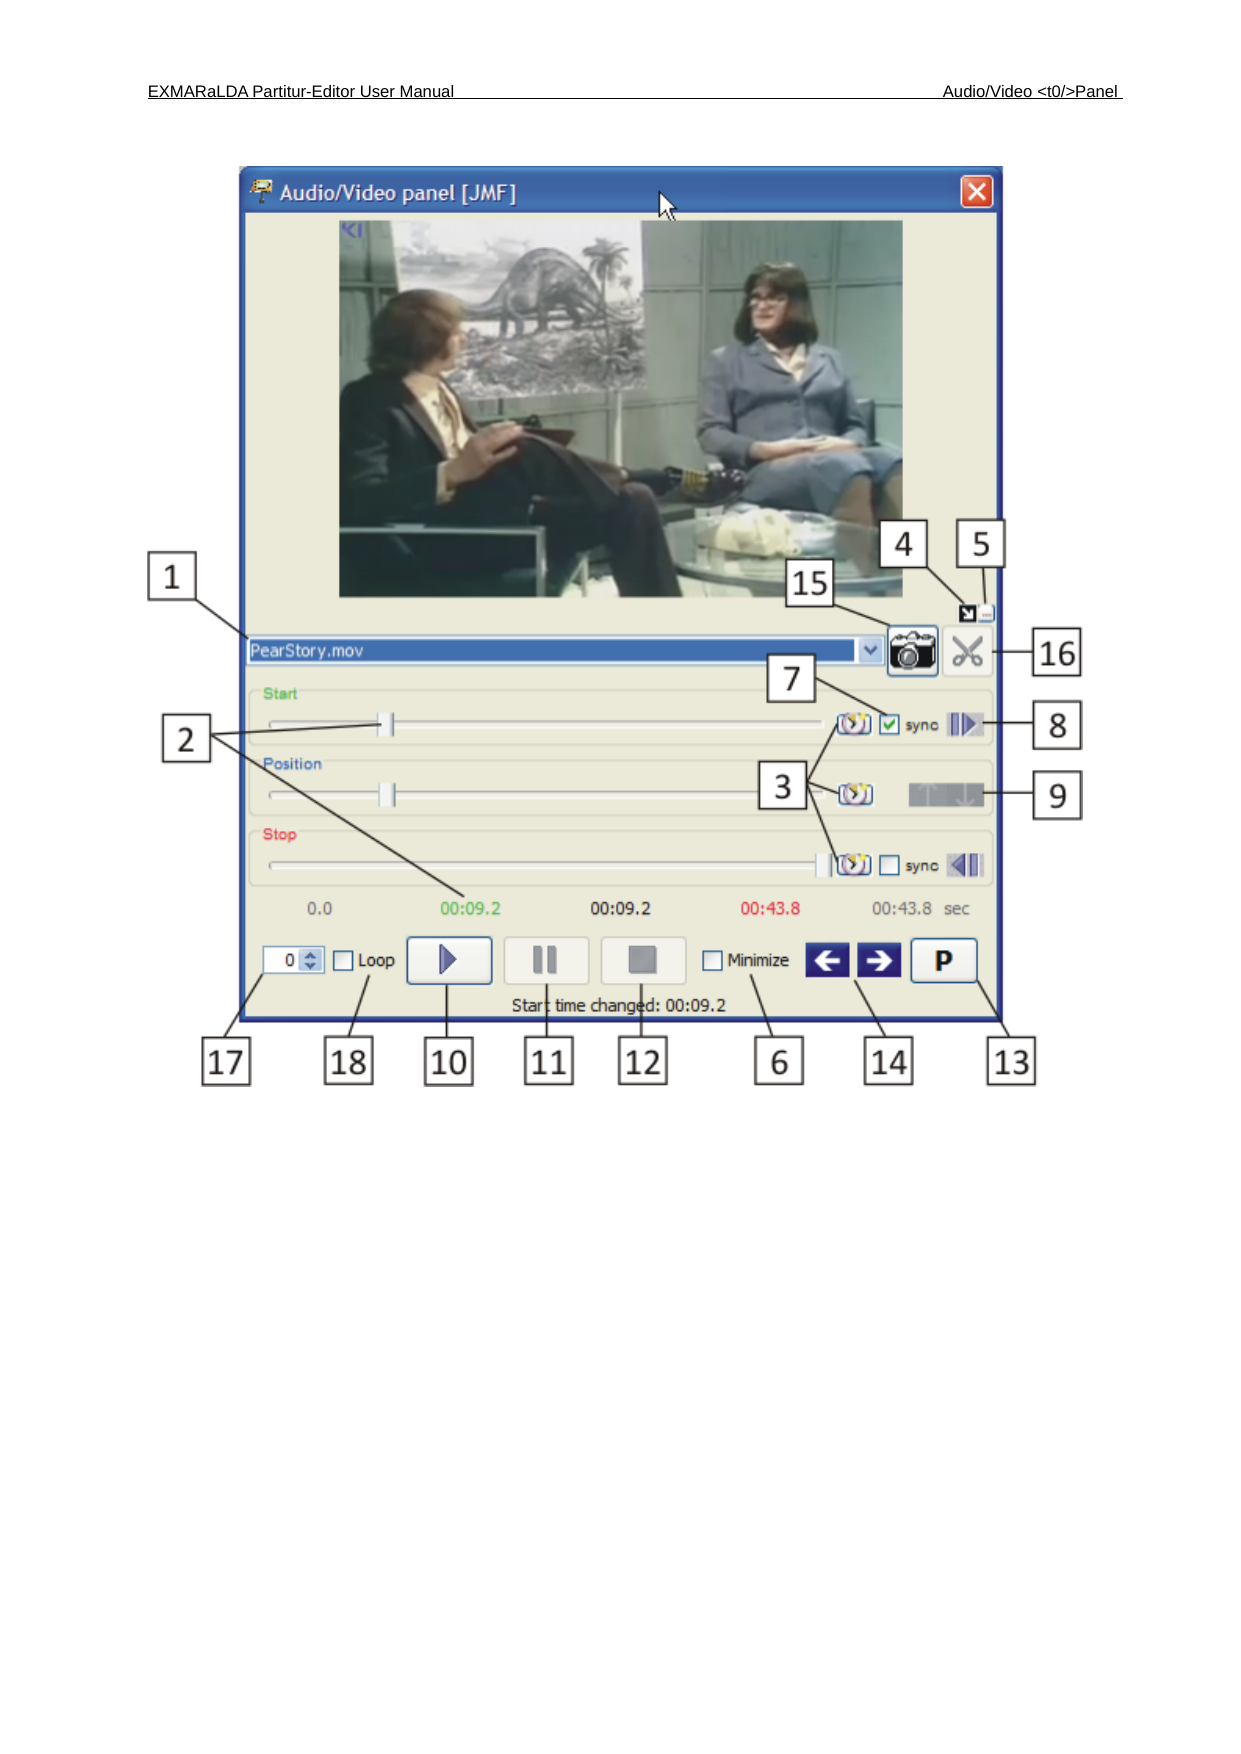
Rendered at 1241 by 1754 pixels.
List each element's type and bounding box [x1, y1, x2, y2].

picture [147, 166, 1083, 1087]
